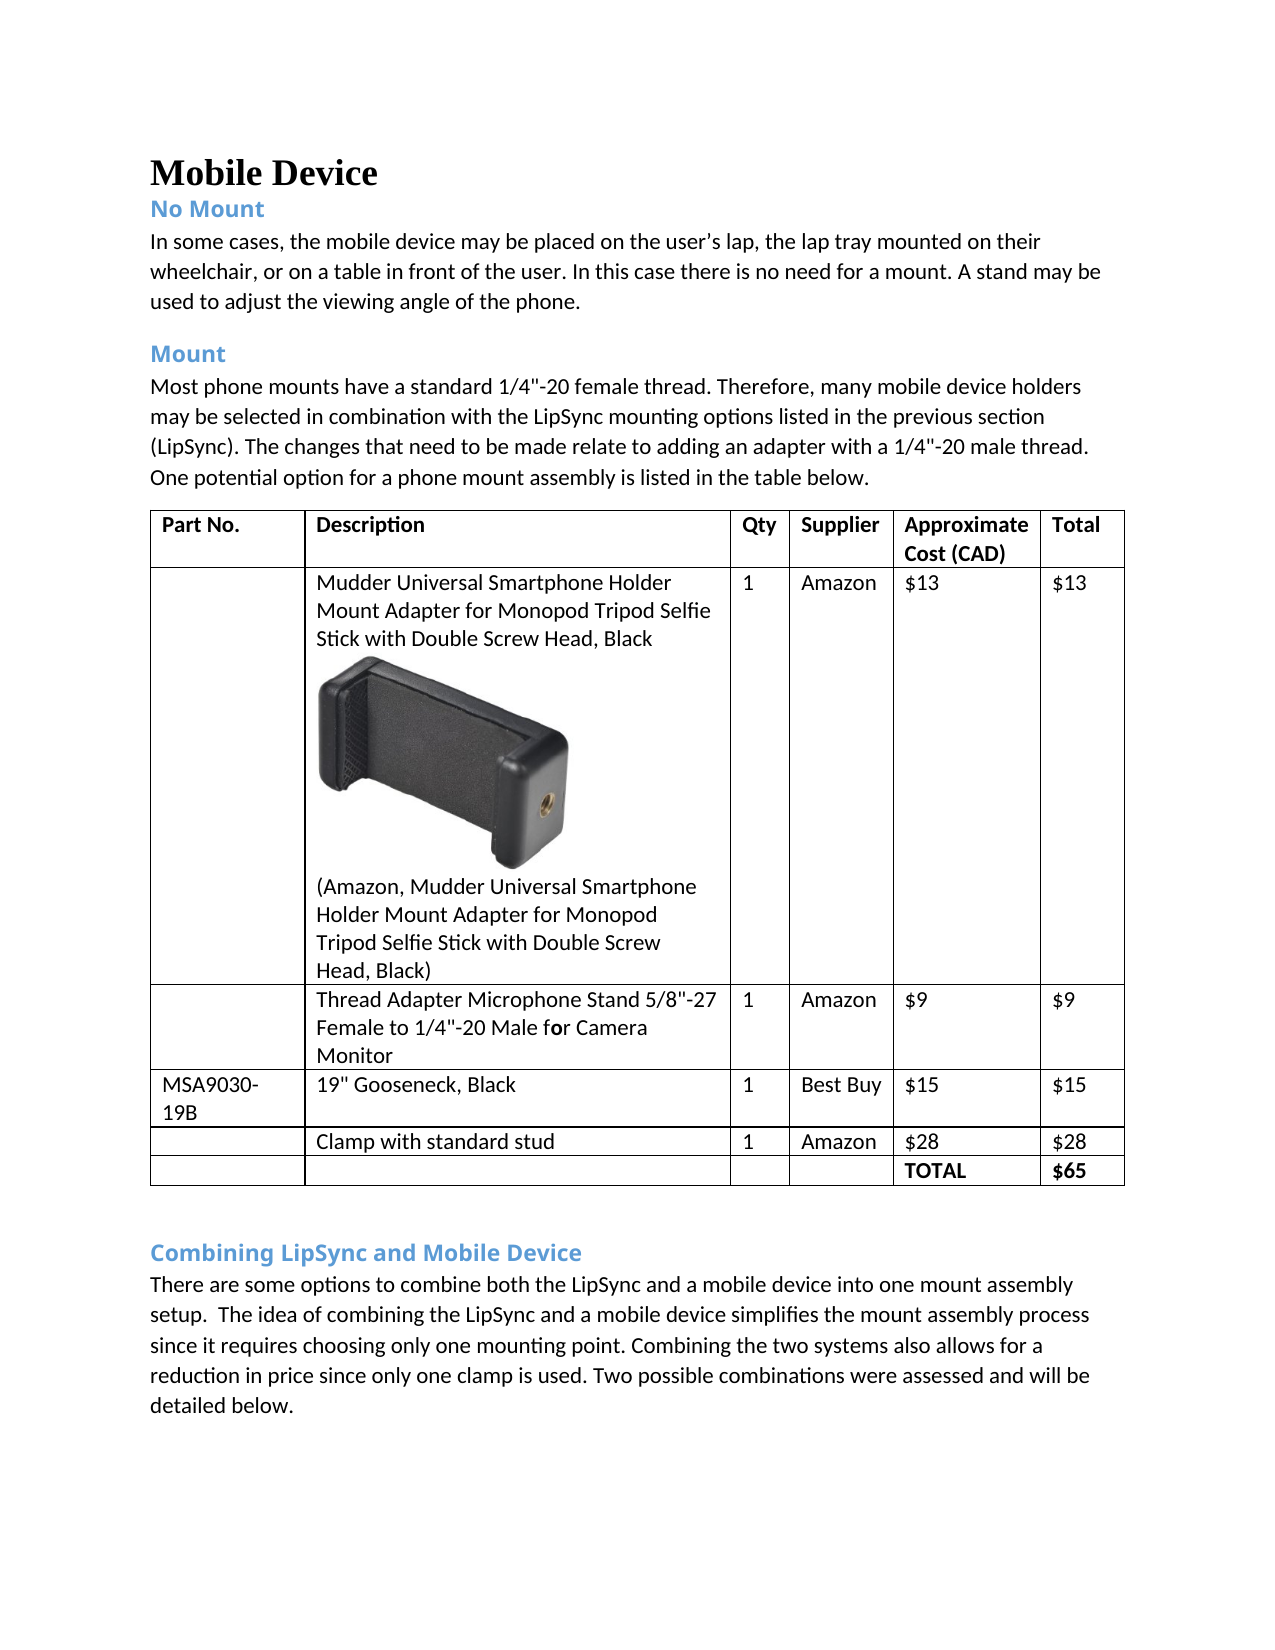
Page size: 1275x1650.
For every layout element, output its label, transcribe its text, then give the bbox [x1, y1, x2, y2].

table_cell $65 [1041, 1156, 1124, 1184]
table_cell Mudder Universal Smartphone Holder Mount Adapter for Monopod Tripod Selfie Stick with Double Screw Head, Black [306, 568, 730, 984]
subtitle Mount [150, 338, 1125, 369]
table_cell 19" Gooseneck, Black [306, 1070, 730, 1126]
text In some cases, the mobile device may be placed on the user’s lap, the lap tray mounted on their wheelchair, or on a table in front of the user. In this case there is no need for a mount. A stand may be used to adjust the viewing angle of the phone. [150, 227, 1125, 315]
table_cell 1 [731, 1070, 789, 1126]
table_header Qty [731, 511, 789, 567]
table_cell [306, 1156, 730, 1184]
table_header Total [1041, 511, 1124, 567]
table_cell $15 [894, 1070, 1040, 1126]
table_cell [151, 568, 304, 984]
table_cell $13 [1041, 568, 1124, 984]
table_cell [151, 985, 304, 1069]
picture [316, 651, 578, 872]
table_cell [731, 1156, 789, 1184]
table_cell $9 [1041, 985, 1124, 1069]
table_cell Clamp with standard stud [306, 1128, 730, 1155]
subtitle Mobile Device [150, 150, 1125, 193]
table_cell Amazon [790, 568, 893, 984]
table_header Approximate Cost (CAD) [894, 511, 1040, 567]
table_cell Amazon [790, 1128, 893, 1155]
table_cell $13 [894, 568, 1040, 984]
table_cell Thread Adapter Microphone Stand 5/8"-27 Female to 1/4"-20 Male for Camera Monitor [306, 985, 730, 1069]
table_cell 1 [731, 985, 789, 1069]
table_cell [151, 1128, 304, 1155]
table_cell $9 [894, 985, 1040, 1069]
table_cell Amazon [790, 985, 893, 1069]
table_header Description [306, 511, 730, 567]
table_cell [790, 1156, 893, 1184]
table_cell TOTAL [894, 1156, 1040, 1184]
text There are some options to combine both the LipSync and a mobile device into one mount assembly setup. The idea of combining the LipSync and a mobile device simplifies the mount assembly process since it requires choosing only one mounting point. Combining the two systems also allows for a reduction in price since only one clamp is used. Two possible combinations were assessed and will be detailed below. [150, 1270, 1125, 1419]
table_cell 1 [731, 568, 789, 984]
table_header Supplier [790, 511, 893, 567]
table_cell [151, 1156, 304, 1184]
subtitle No Mount [150, 193, 1125, 224]
table_header Part No. [151, 511, 304, 567]
subtitle Combining LipSync and Mobile Device [150, 1237, 1125, 1268]
table_cell $28 [1041, 1128, 1124, 1155]
table_cell $15 [1041, 1070, 1124, 1126]
table_cell MSA9030-19B [151, 1070, 304, 1126]
table_cell $28 [894, 1128, 1040, 1155]
text Most phone mounts have a standard 1/4"-20 female thread. Therefore, many mobile device holders may be selected in combination with the LipSync mounting options listed in the previous section (LipSync). The changes that need to be made relate to adding an adapter with a 1/4"-20 male thread. One potential option for a phone mount assembly is listed in the table below. [150, 372, 1125, 491]
table_cell Best Buy [790, 1070, 893, 1126]
table_cell 1 [731, 1128, 789, 1155]
